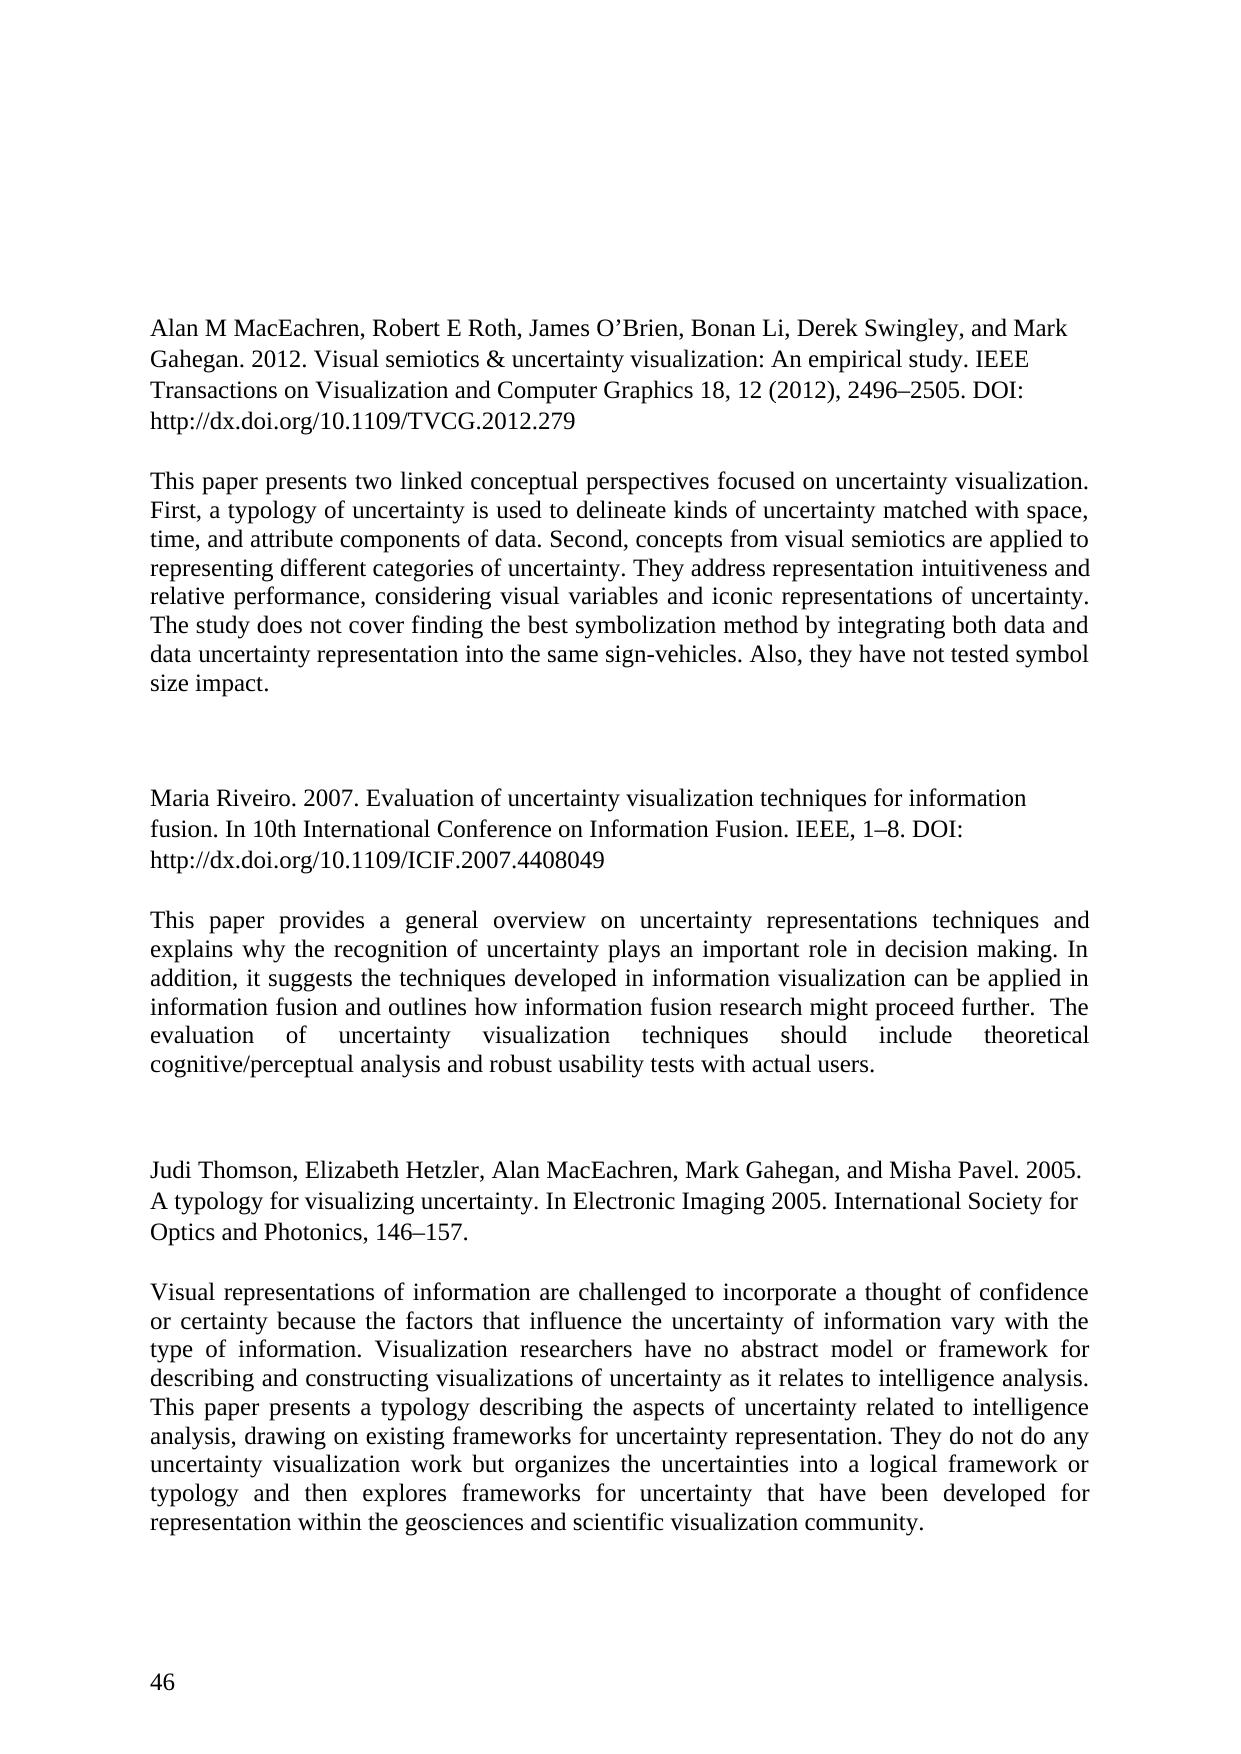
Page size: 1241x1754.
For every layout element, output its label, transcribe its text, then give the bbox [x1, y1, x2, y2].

text Visual representations of information are challenged to incorporate a thought of confidence or certainty because the factors that influence the uncertainty of information vary with the type of information. Visualization researchers have no abstract model or framework for describing and constructing visualizations of uncertainty as it relates to intelligence analysis. This paper presents a typology describing the aspects of uncertainty related to intelligence analysis, drawing on existing frameworks for uncertainty representation. They do not do any uncertainty visualization work but organizes the uncertainties into a logical framework or typology and then explores frameworks for uncertainty that have been developed for representation within the geosciences and scientific visualization community. [150, 1277, 1090, 1536]
text Maria Riveiro. 2007. Evaluation of uncertainty visualization techniques for information fusion. In 10th International Conference on Information Fusion. IEEE, 1–8. DOI: http://dx.doi.org/10.1109/ICIF.2007.4408049 [150, 783, 1090, 874]
text This paper presents two linked conceptual perspectives focused on uncertainty visualization. First, a typology of uncertainty is used to delineate kinds of uncertainty matched with space, time, and attribute components of data. Second, concepts from visual semiotics are applied to representing different categories of uncertainty. They address representation intuitiveness and relative performance, considering visual variables and iconic representations of uncertainty. The study does not cover finding the best symbolization method by integrating both data and data uncertainty representation into the same sign-vehicles. Also, they have not tested symbol size impact. [150, 466, 1090, 696]
text Alan M MacEachren, Robert E Roth, James O’Brien, Bonan Li, Derek Swingley, and Mark Gahegan. 2012. Visual semiotics & uncertainty visualization: An empirical study. IEEE Transactions on Visualization and Computer Graphics 18, 12 (2012), 2496–2505. DOI: http://dx.doi.org/10.1109/TVCG.2012.279 [150, 313, 1090, 435]
text This paper provides a general overview on uncertainty representations techniques and explains why the recognition of uncertainty plays an important role in decision making. In addition, it suggests the techniques developed in information visualization can be applied in information fusion and outlines how information fusion research might proceed further. The evaluation of uncertainty visualization techniques should include theoretical cognitive/perceptual analysis and robust usability tests with actual users. [150, 905, 1090, 1078]
text Judi Thomson, Elizabeth Hetzler, Alan MacEachren, Mark Gahegan, and Misha Pavel. 2005. A typology for visualizing uncertainty. In Electronic Imaging 2005. International Society for Optics and Photonics, 146–157. [150, 1155, 1090, 1246]
